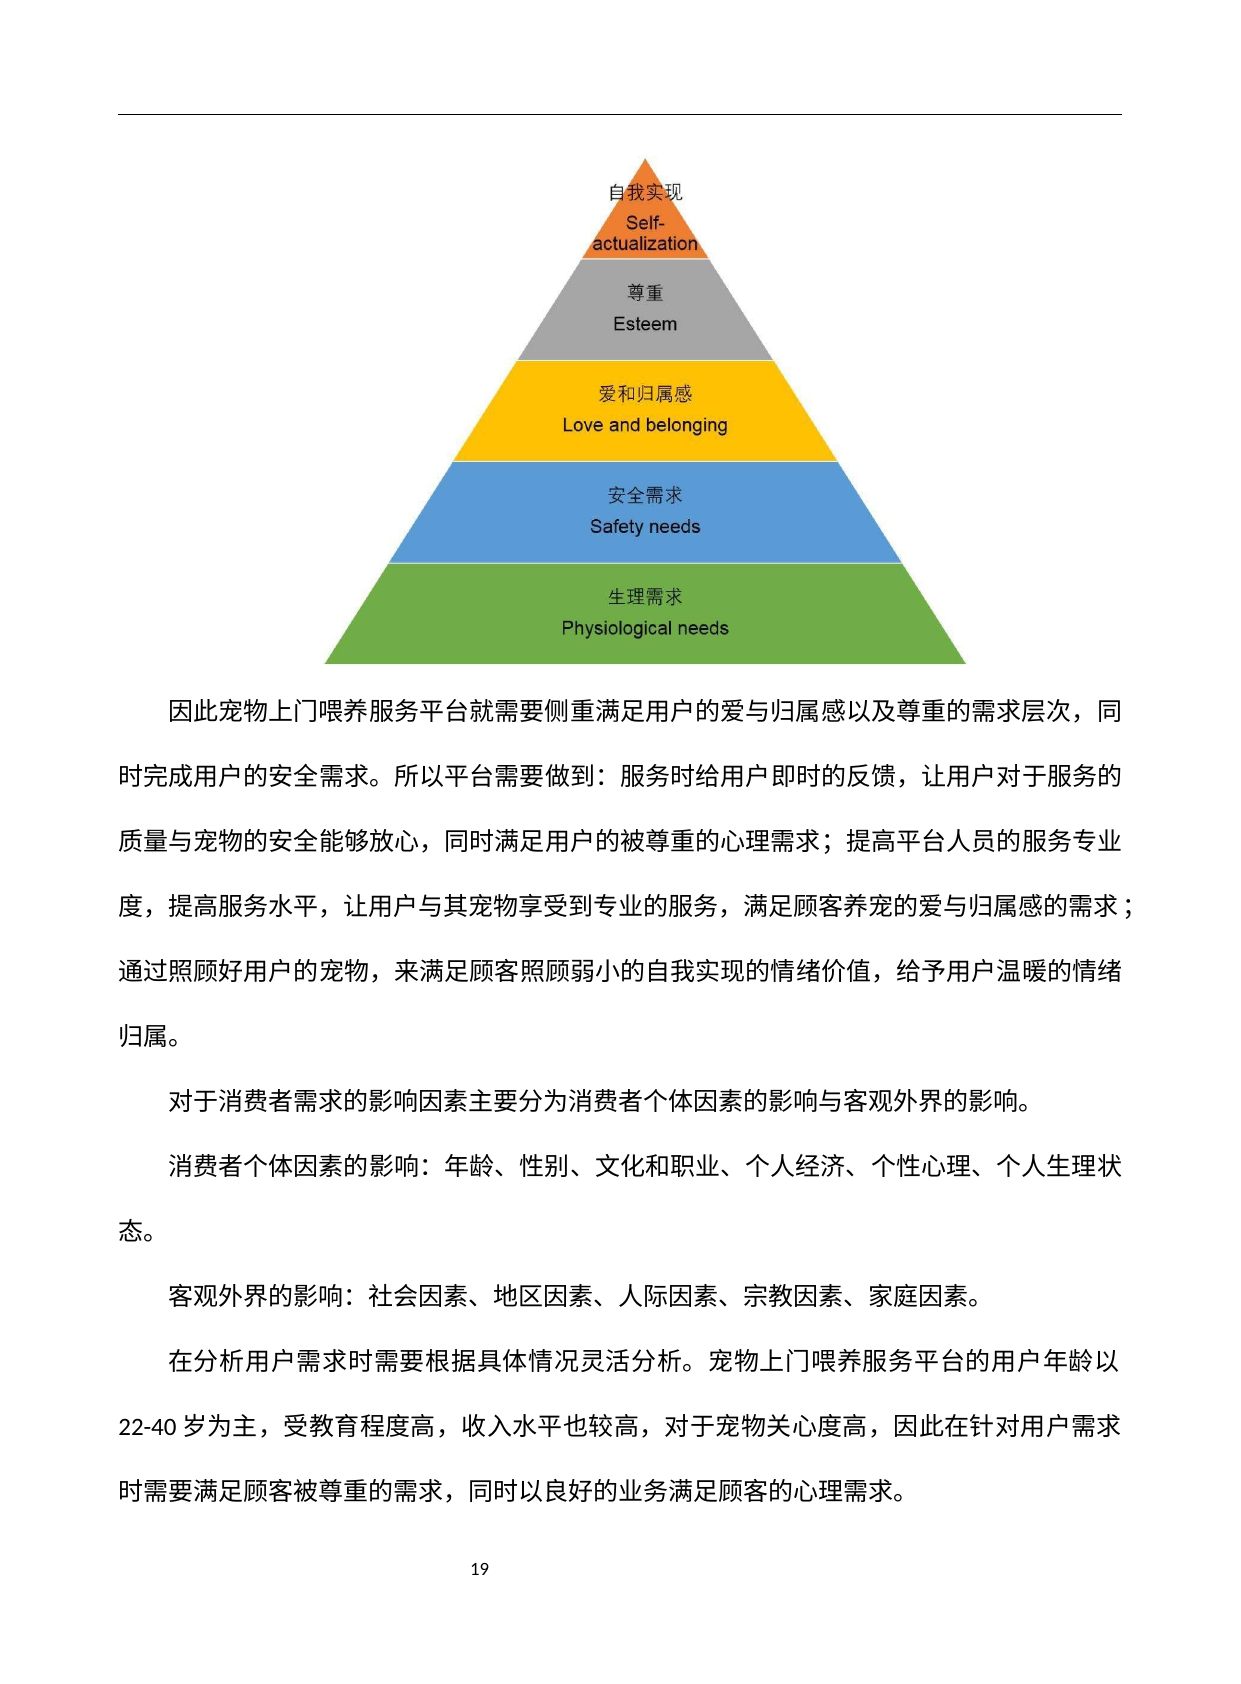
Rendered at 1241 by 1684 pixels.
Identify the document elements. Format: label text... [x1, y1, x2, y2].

text 因此宠物上门喂养服务平台就需要侧重满足用户的爱与归属感以及尊重的需求层次，同时完成用户的安全需求。所以平台需要做到：服务时给用户即时的反馈，让用户对于服务的质量与宠物的安全能够放心，同时满足用户的被尊重的心理需求；提高平台人员的服务专业度，提高服务水平，让用户与其宠物享受到专业的服务，满足顾客养宠的爱与归属感的需求；通过照顾好用户的宠物，来满足顾客照顾弱小的自我实现的情绪价值，给予用户温暖的情绪归属。 [118, 677, 1122, 1067]
picture [322, 156, 968, 665]
text 消费者个体因素的影响：年龄、性别、文化和职业、个人经济、个性心理、个人生理状态。 [118, 1132, 1122, 1262]
text 在分析用户需求时需要根据具体情况灵活分析。宠物上门喂养服务平台的用户年龄以22-40岁为主，受教育程度高，收入水平也较高，对于宠物关心度高，因此在针对用户需求时需要满足顾客被尊重的需求，同时以良好的业务满足顾客的心理需求。 [118, 1327, 1122, 1522]
text 客观外界的影响：社会因素、地区因素、人际因素、宗教因素、家庭因素。 [118, 1262, 1122, 1327]
text 对于消费者需求的影响因素主要分为消费者个体因素的影响与客观外界的影响。 [118, 1067, 1122, 1132]
